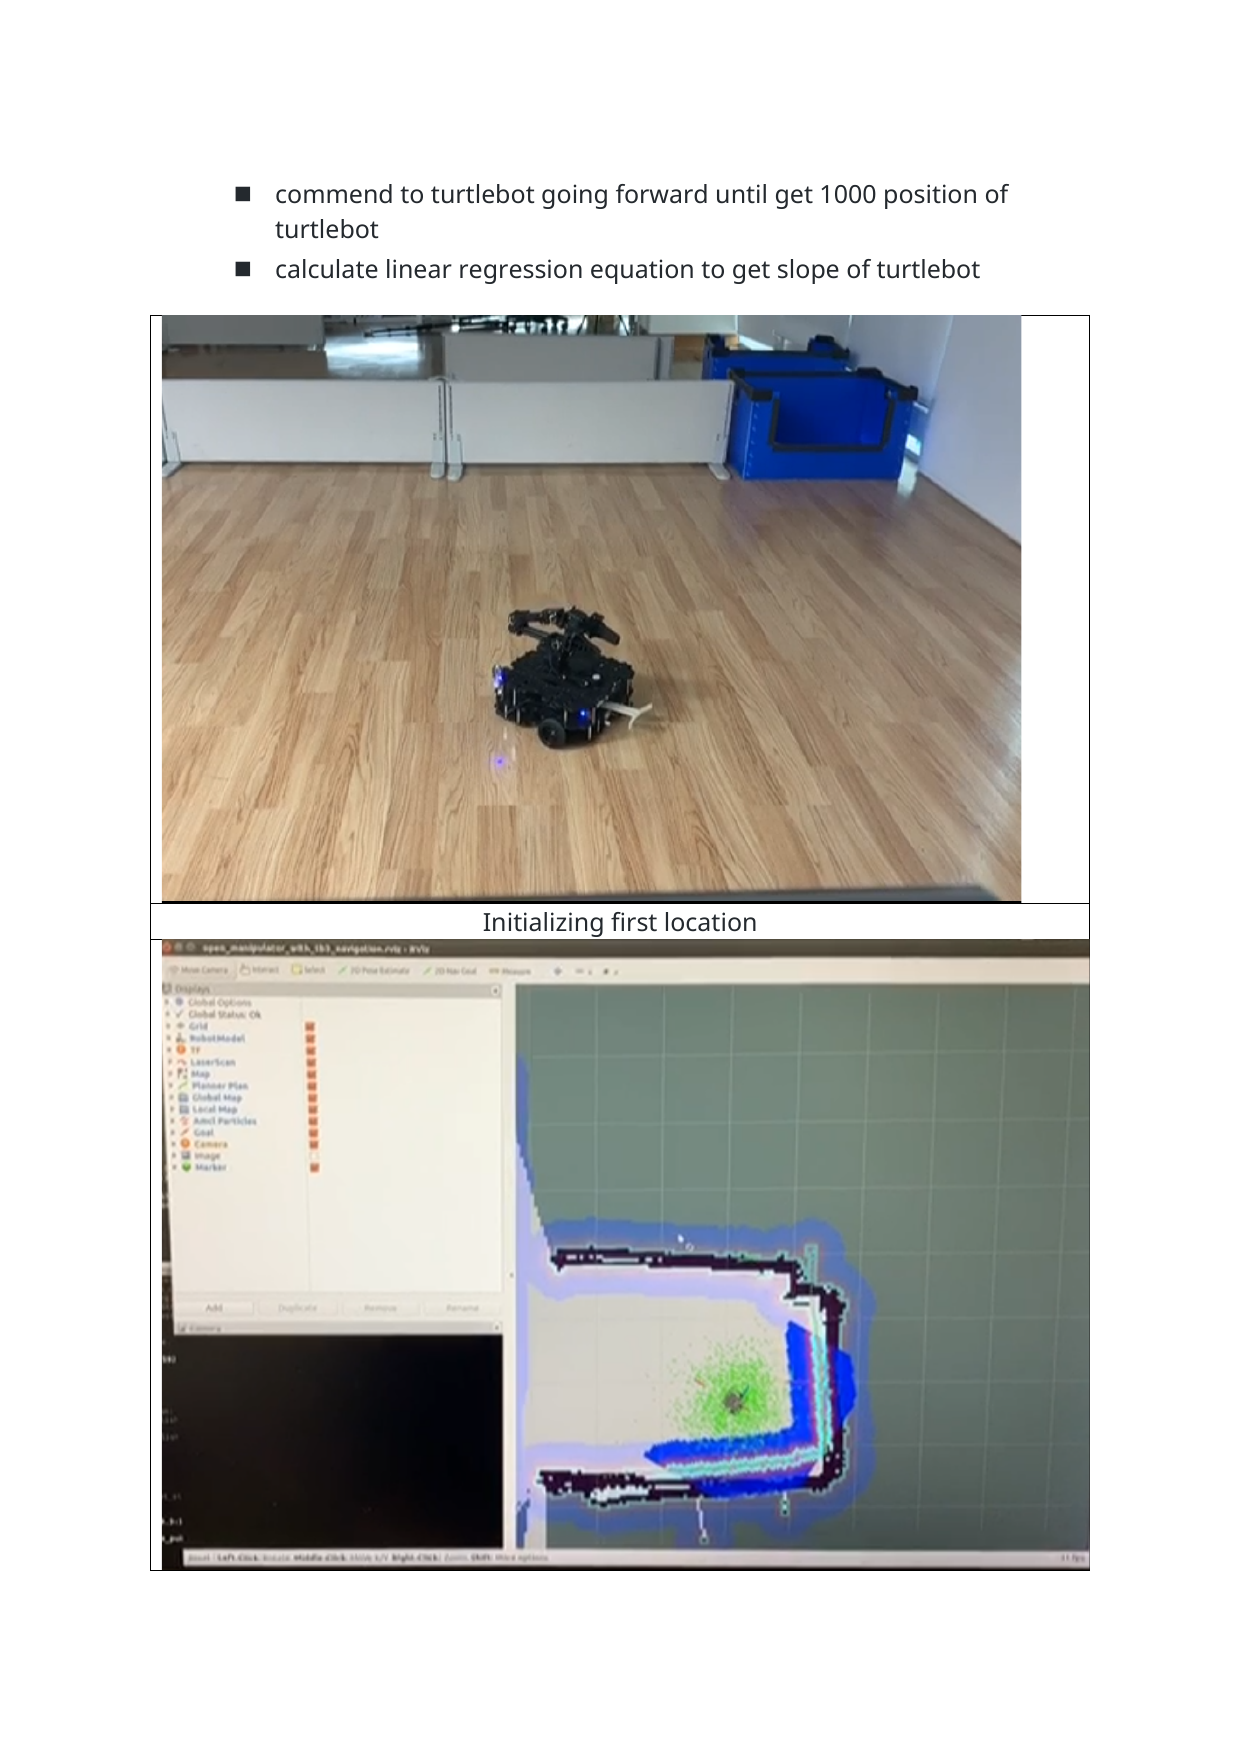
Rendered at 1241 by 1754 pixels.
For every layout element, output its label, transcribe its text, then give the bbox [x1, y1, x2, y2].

picture [161, 939, 1090, 1570]
table_header [151, 316, 161, 903]
table_cell Initializing first location [151, 904, 1089, 938]
table_header [1022, 316, 1089, 903]
list commend to turtlebot going forward until get 1000 position of turtlebot [233, 177, 1090, 245]
picture [161, 315, 1022, 904]
list calculate linear regression equation to get slope of turtlebot [233, 252, 1090, 286]
table_cell [151, 940, 161, 1570]
